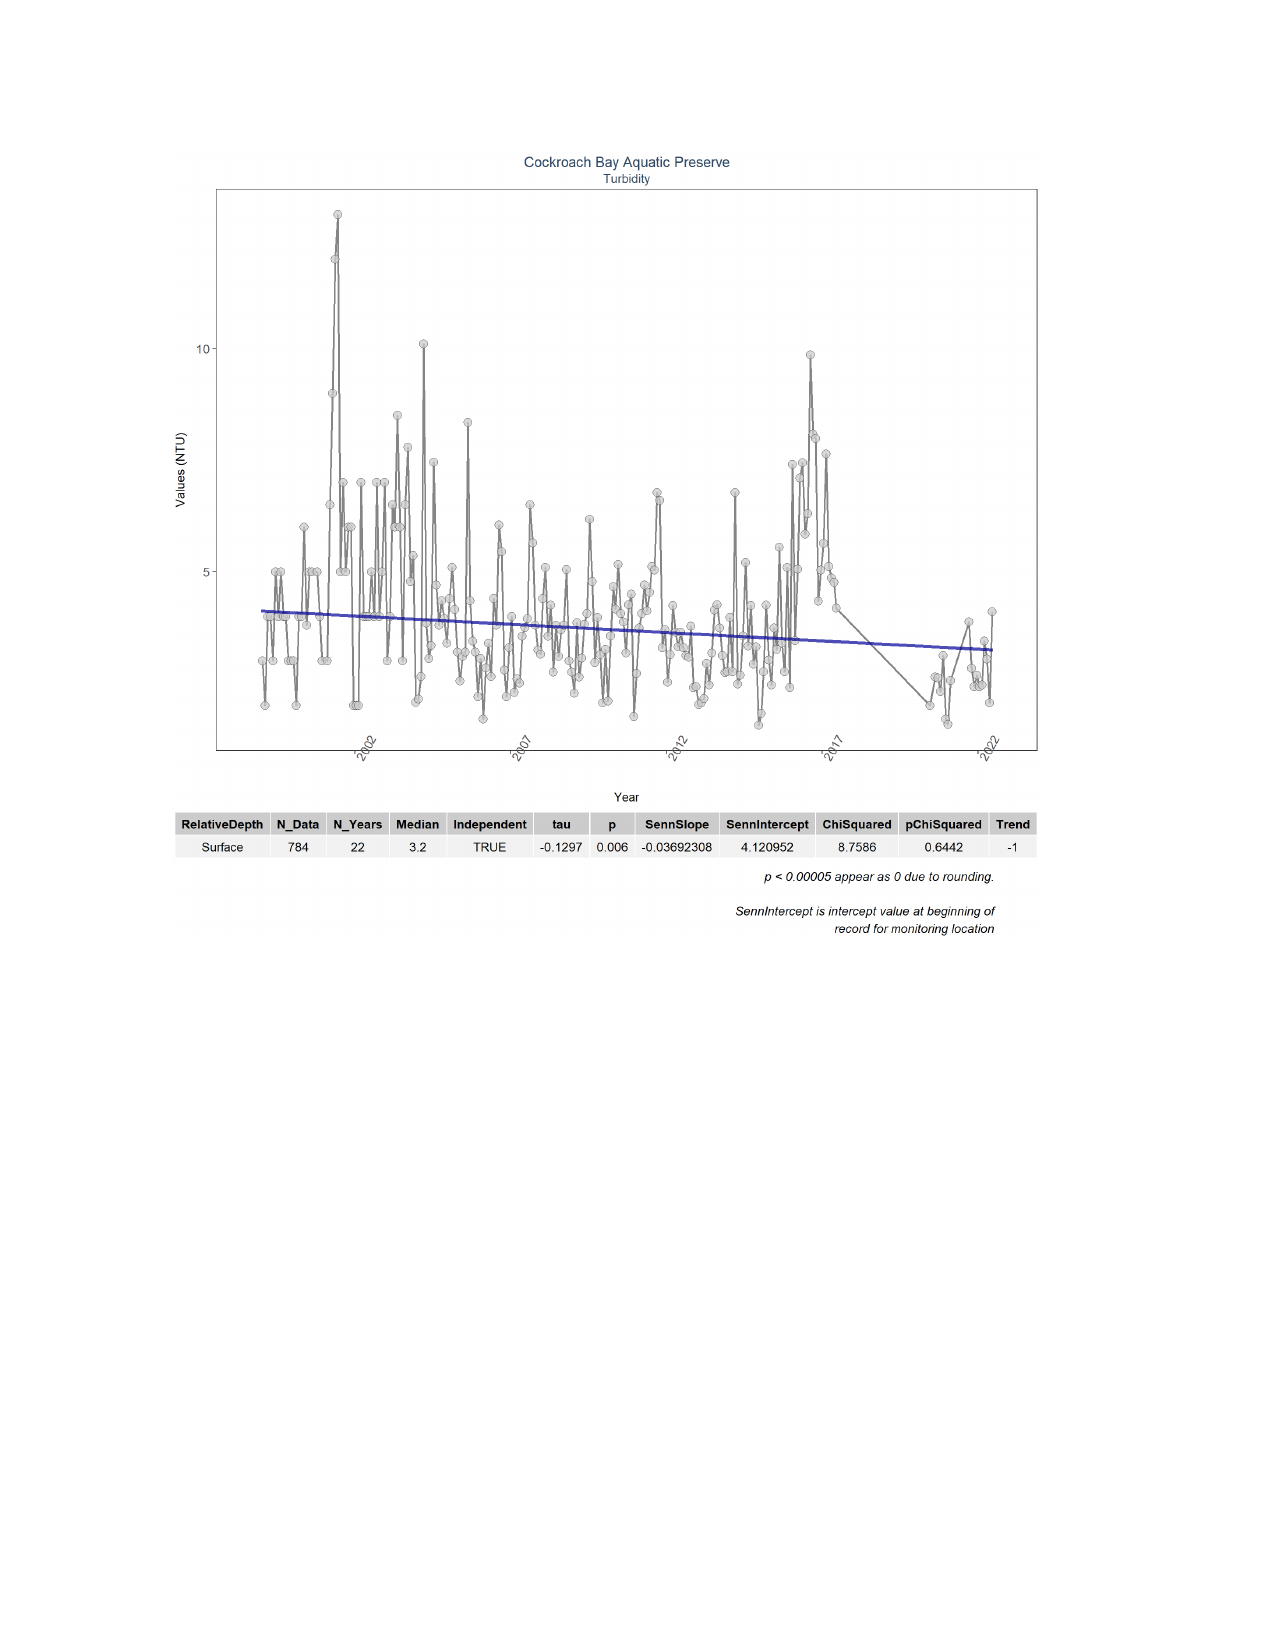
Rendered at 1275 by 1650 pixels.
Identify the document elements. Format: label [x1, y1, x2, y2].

picture [168, 150, 1044, 938]
